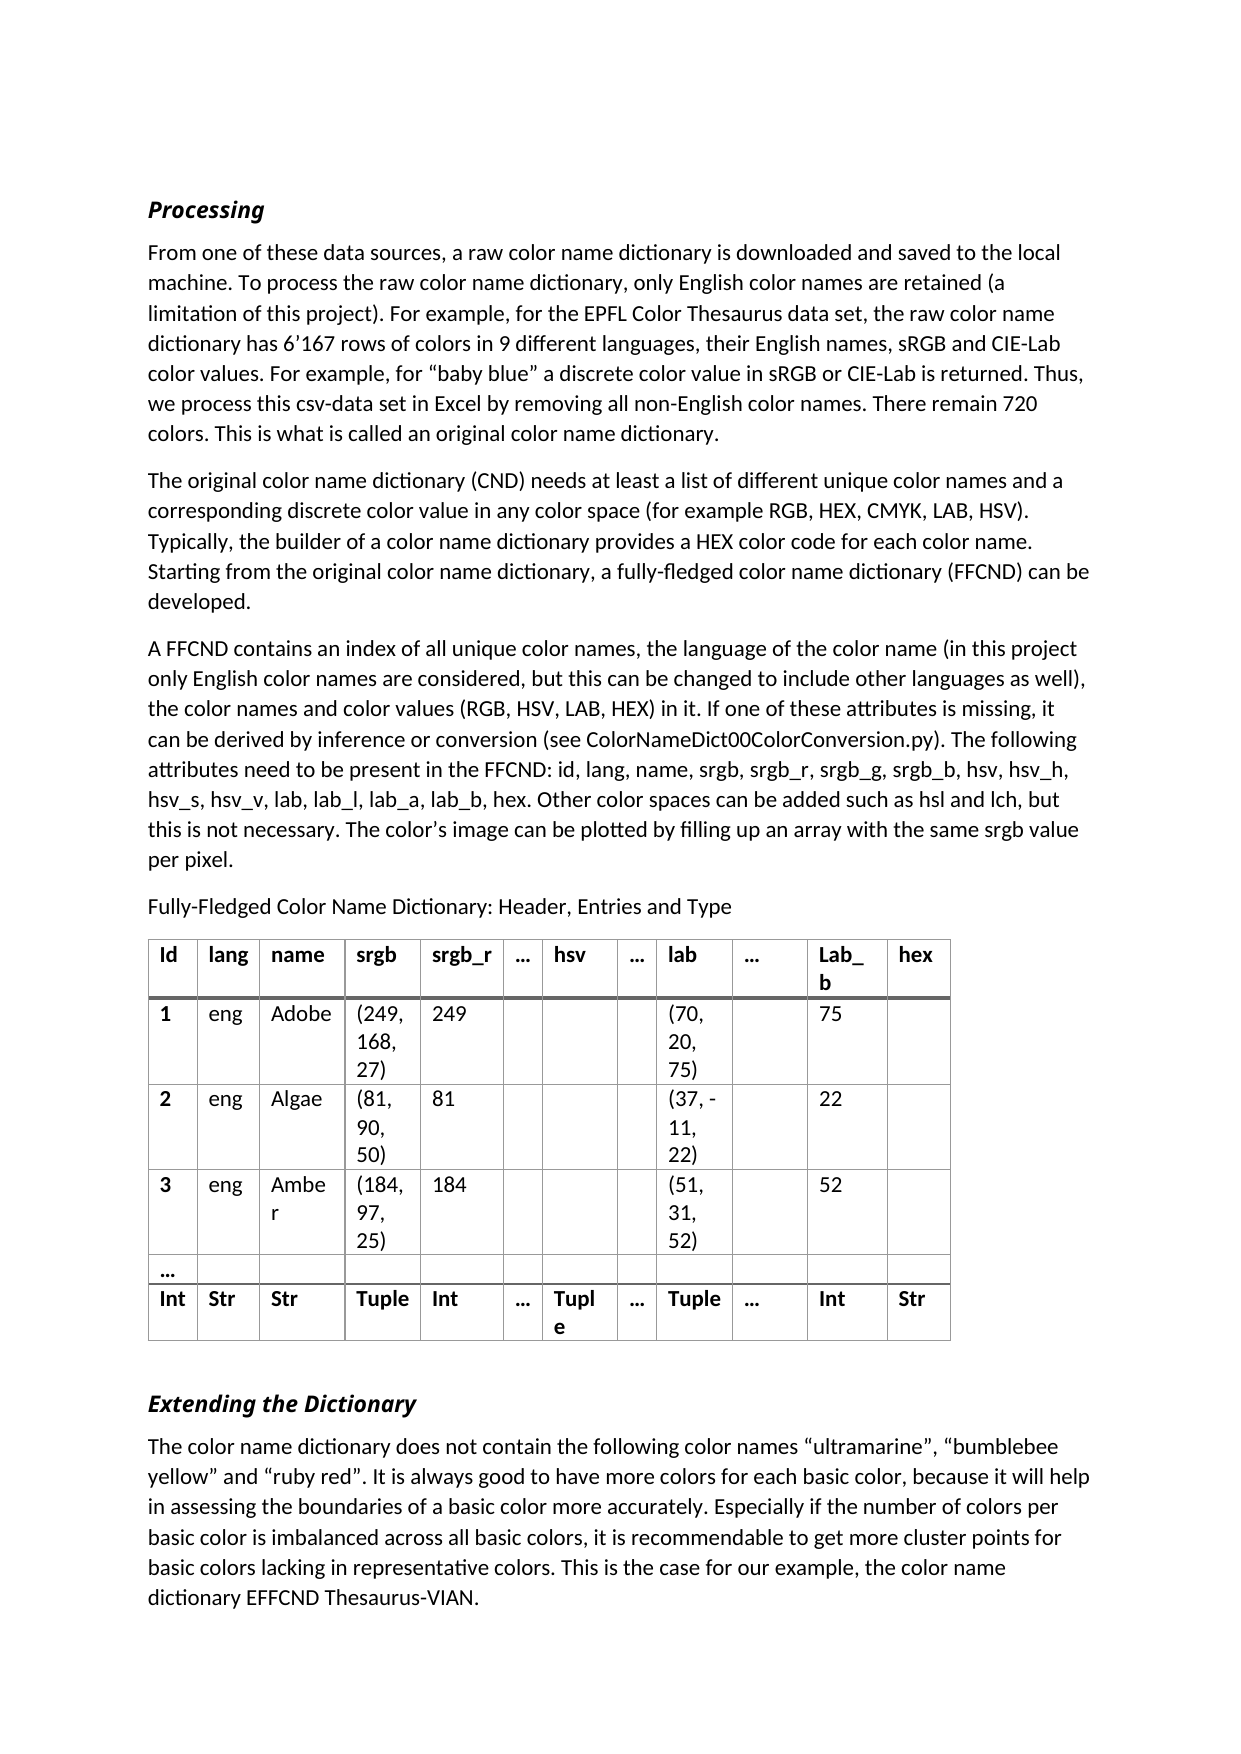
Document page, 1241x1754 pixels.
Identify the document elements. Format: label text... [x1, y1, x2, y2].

table_cell 1 [149, 1000, 197, 1083]
table_cell 3 [149, 1170, 197, 1254]
table_cell (37, -11, 22) [657, 1085, 732, 1169]
table_header … [504, 940, 542, 996]
table_cell [657, 1255, 732, 1283]
table_cell Int [808, 1285, 887, 1340]
table_cell Tuple [346, 1285, 420, 1340]
text A FFCND contains an index of all unique color names, the language of the color name (in this project only English color names are considered, but this can be changed to include other languages as well), the color names and color values (RGB, HSV, LAB, HEX) in it. If one of these attributes is missing, it can be derived by inference or conversion (see ColorNameDict00ColorConversion.py). The following attributes need to be present in the FFCND: id, lang, name, srgb, srgb_r, srgb_g, srgb_b, hsv, hsv_h, hsv_s, hsv_v, lab, lab_l, lab_a, lab_b, hex. Other color spaces can be added such as hsl and lch, but this is not necessary. The color’s image can be plotted by filling up an array with the same srgb value per pixel. [148, 634, 1093, 873]
table_cell 81 [421, 1085, 503, 1169]
table_cell Str [198, 1285, 259, 1340]
table_cell Algae [260, 1085, 344, 1169]
table_header hex [888, 940, 950, 996]
table_cell [504, 1255, 542, 1283]
table_cell (249, 168, 27) [346, 1000, 420, 1083]
table_cell 22 [808, 1085, 887, 1169]
table_cell [888, 1255, 950, 1283]
table_header srgb_r [421, 940, 503, 996]
table_cell [198, 1255, 259, 1283]
table_header … [733, 940, 807, 996]
table_cell [733, 1085, 807, 1169]
table_cell (184, 97, 25) [346, 1170, 420, 1254]
table_cell [733, 1170, 807, 1254]
table_cell [888, 1085, 950, 1169]
table_header Lab_b [808, 940, 887, 996]
text Fully-Fledged Color Name Dictionary: Header, Entries and Type [148, 892, 1093, 920]
table_header name [260, 940, 344, 996]
table_cell [543, 1000, 617, 1083]
table_cell 249 [421, 1000, 503, 1083]
table_cell [733, 1000, 807, 1083]
table_header srgb [346, 940, 420, 996]
table_cell Str [888, 1285, 950, 1340]
table_cell [543, 1085, 617, 1169]
table_cell [260, 1255, 344, 1283]
table_cell eng [198, 1000, 259, 1083]
table_cell [618, 1000, 656, 1083]
table_header lab [657, 940, 732, 996]
text The original color name dictionary (CND) needs at least a list of different unique color names and a corresponding discrete color value in any color space (for example RGB, HEX, CMYK, LAB, HSV). Typically, the builder of a color name dictionary provides a HEX color code for each color name. Starting from the original color name dictionary, a fully-fledged color name dictionary (FFCND) can be developed. [148, 466, 1093, 615]
table_header hsv [543, 940, 617, 996]
table_cell [733, 1255, 807, 1283]
table_cell 75 [808, 1000, 887, 1083]
table_cell 184 [421, 1170, 503, 1254]
table_cell Amber [260, 1170, 344, 1254]
text From one of these data sources, a raw color name dictionary is downloaded and saved to the local machine. To process the raw color name dictionary, only English color names are retained (a limitation of this project). For example, for the EPFL Color Thesaurus data set, the raw color name dictionary has 6’167 rows of colors in 9 different languages, their English names, sRGB and CIE-Lab color values. For example, for “baby blue” a discrete color value in sRGB or CIE-Lab is returned. Thus, we process this csv-data set in Excel by removing all non-English color names. There remain 720 colors. This is what is called an original color name dictionary. [148, 238, 1093, 447]
table_cell [421, 1255, 503, 1283]
text The color name dictionary does not contain the following color names “ultramarine”, “bumblebee yellow” and “ruby red”. It is always good to have more colors for each basic color, because it will help in assessing the boundaries of a basic color more accurately. Especially if the number of colors per basic color is imbalanced across all basic colors, it is recommendable to get more cluster points for basic colors lacking in representative colors. This is the case for our example, the color name dictionary EFFCND Thesaurus-VIAN. [148, 1432, 1093, 1611]
table_cell [504, 1170, 542, 1254]
table_cell Int [149, 1285, 197, 1340]
table_cell Tuple [543, 1285, 617, 1340]
table_header Id [149, 940, 197, 996]
table_cell [346, 1255, 420, 1283]
table_cell Tuple [657, 1285, 732, 1340]
table_cell [543, 1170, 617, 1254]
table_cell [543, 1255, 617, 1283]
table_cell eng [198, 1085, 259, 1169]
table_cell [618, 1085, 656, 1169]
table_header lang [198, 940, 259, 996]
table_cell Adobe [260, 1000, 344, 1083]
text Extending the Dictionary [148, 1388, 1093, 1419]
table_cell … [733, 1285, 807, 1340]
table_cell [888, 1000, 950, 1083]
table_cell [504, 1000, 542, 1083]
table_cell [618, 1170, 656, 1254]
table_header … [618, 940, 656, 996]
table_cell 2 [149, 1085, 197, 1169]
table_cell (51, 31, 52) [657, 1170, 732, 1254]
text Processing [148, 194, 1093, 226]
table_cell [618, 1255, 656, 1283]
table_cell [808, 1255, 887, 1283]
table_cell … [504, 1285, 542, 1340]
table_cell [504, 1085, 542, 1169]
table_cell … [149, 1255, 197, 1283]
table_cell eng [198, 1170, 259, 1254]
table_cell (70, 20, 75) [657, 1000, 732, 1083]
table_cell Str [260, 1285, 344, 1340]
table_cell [888, 1170, 950, 1254]
table_cell (81, 90, 50) [346, 1085, 420, 1169]
table_cell Int [421, 1285, 503, 1340]
table_cell … [618, 1285, 656, 1340]
table_cell 52 [808, 1170, 887, 1254]
